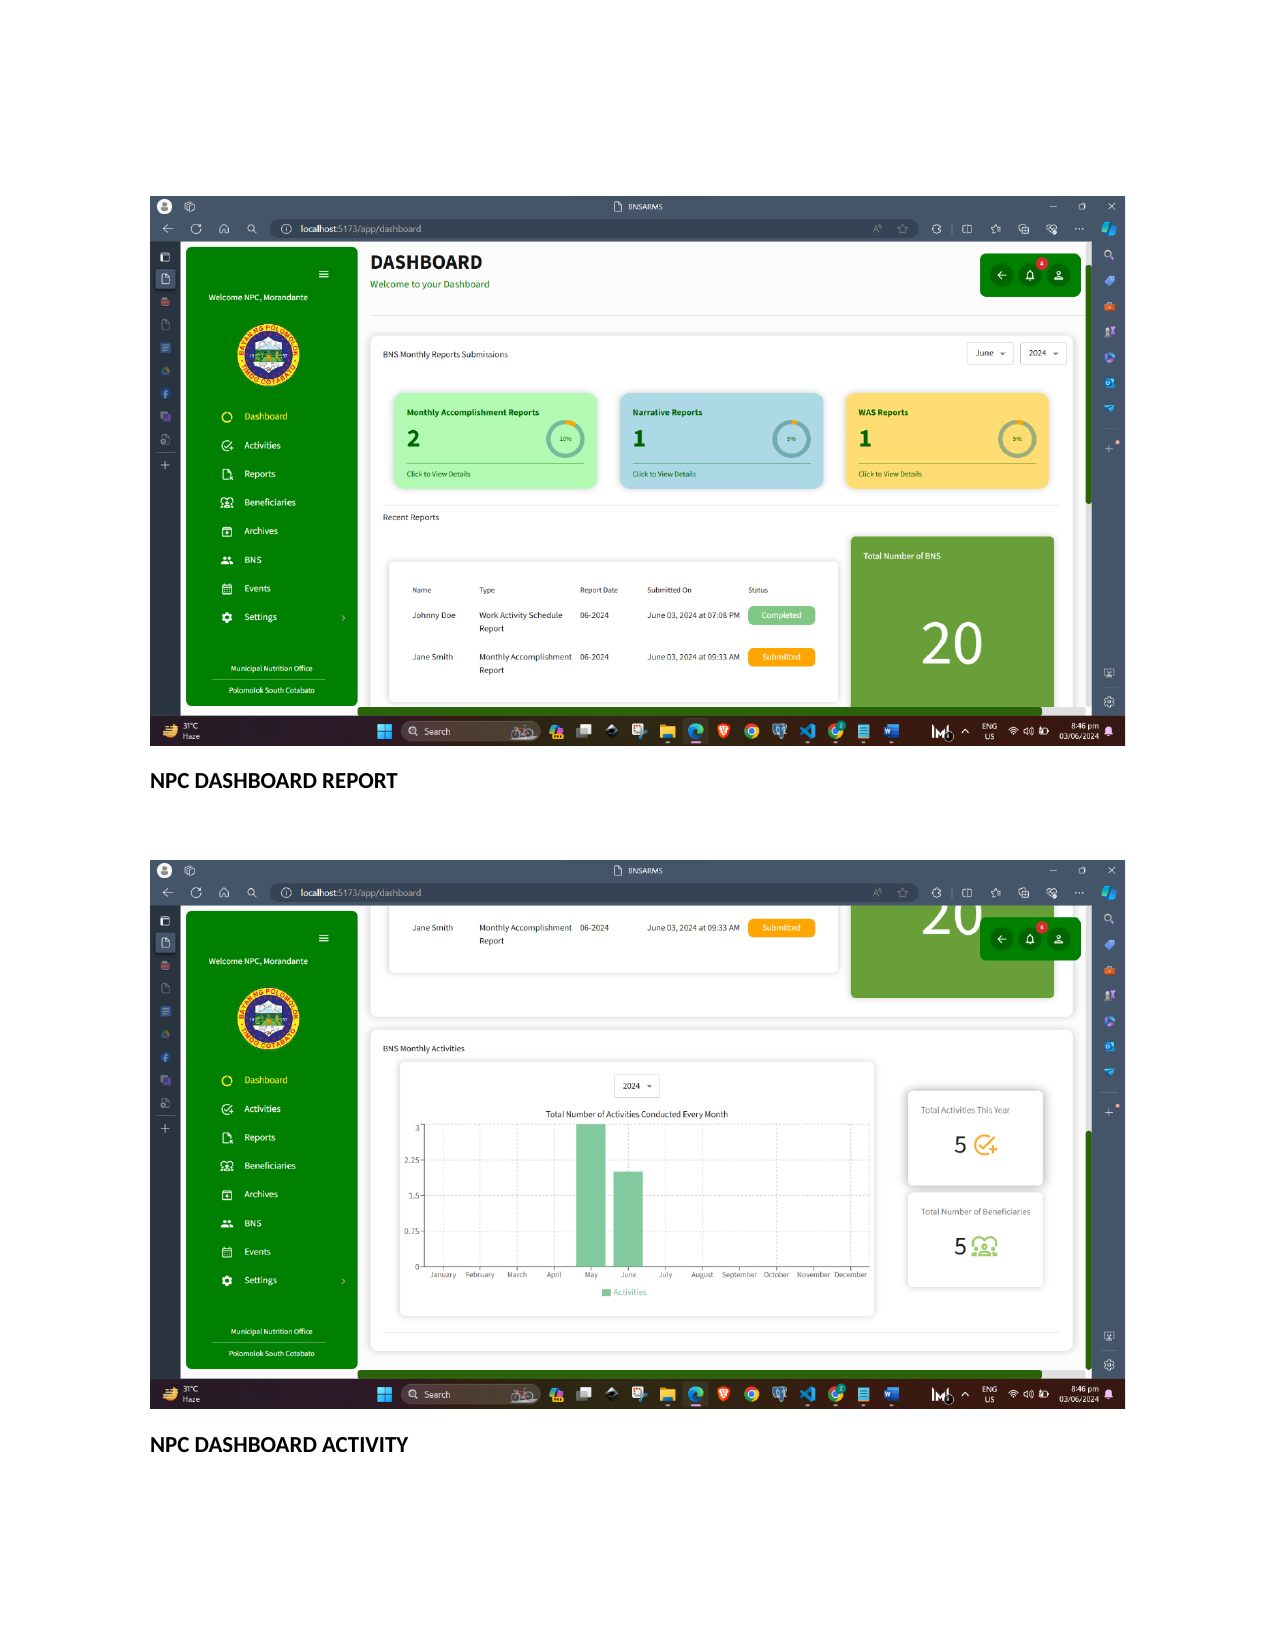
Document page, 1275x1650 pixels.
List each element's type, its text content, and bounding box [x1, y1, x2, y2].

text NPC DASHBOARD ACTIVITY [150, 1409, 1125, 1458]
text NPC DASHBOARD REPORT [150, 746, 1125, 794]
picture [150, 860, 1125, 1409]
picture [150, 196, 1125, 746]
